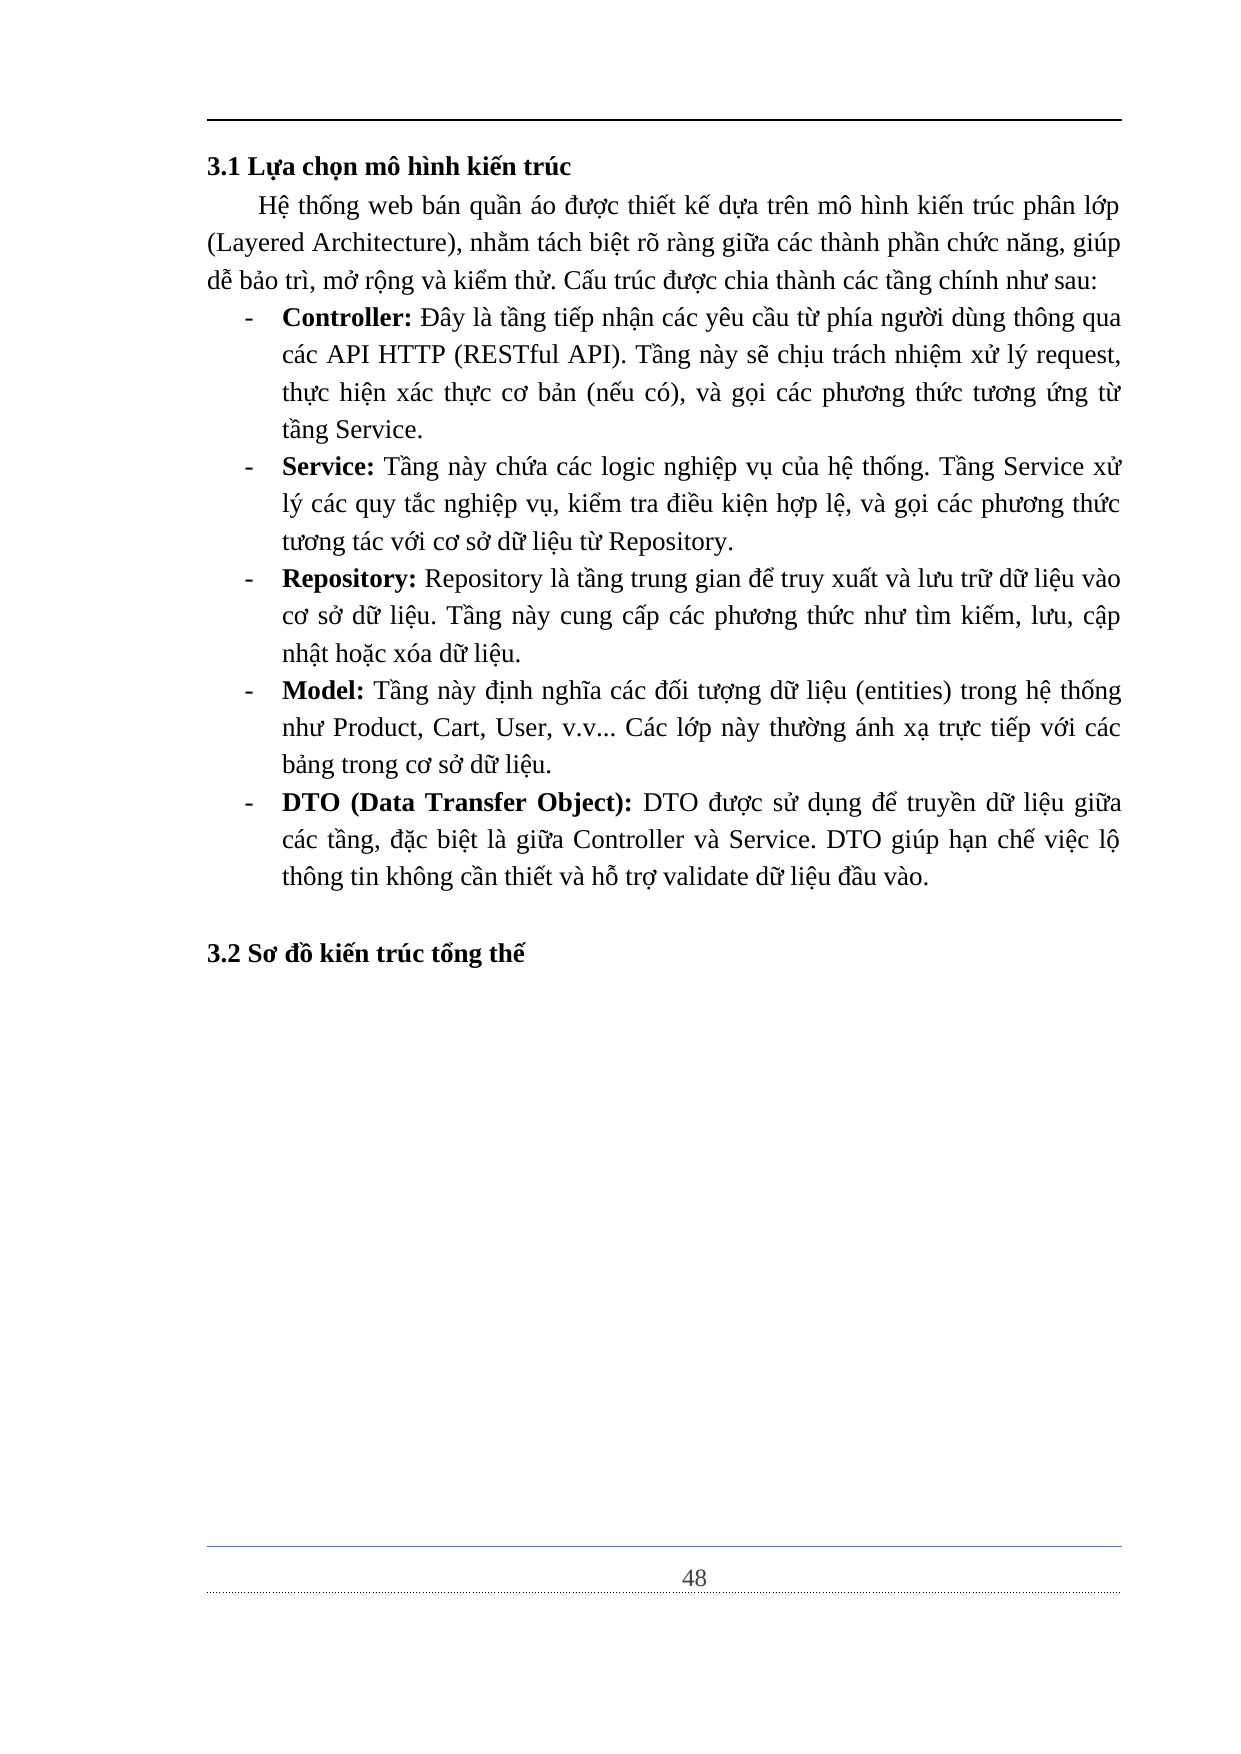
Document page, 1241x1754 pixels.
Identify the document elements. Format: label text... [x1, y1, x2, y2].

list Controller: Đây là tầng tiếp nhận các yêu cầu từ phía người dùng thông qua các API HTTP (RESTful API). Tầng này sẽ chịu trách nhiệm xử lý request, thực hiện xác thực cơ bản (nếu có), và gọi các phương thức tương ứng từ tầng Service. [244, 301, 1122, 444]
text Hệ thống web bán quần áo được thiết kế dựa trên mô hình kiến trúc phân lớp (Layered Architecture), nhằm tách biệt rõ ràng giữa các thành phần chức năng, giúp dễ bảo trì, mở rộng và kiểm thử. Cấu trúc được chia thành các tầng chính như sau: [207, 189, 1122, 295]
list Model: Tầng này định nghĩa các đối tượng dữ liệu (entities) trong hệ thống như Product, Cart, User, v.v... Các lớp này thường ánh xạ trực tiếp với các bảng trong cơ sở dữ liệu. [244, 674, 1122, 780]
list DTO (Data Transfer Object): DTO được sử dụng để truyền dữ liệu giữa các tầng, đặc biệt là giữa Controller và Service. DTO giúp hạn chế việc lộ thông tin không cần thiết và hỗ trợ validate dữ liệu đầu vào. [244, 786, 1122, 892]
list Service: Tầng này chứa các logic nghiệp vụ của hệ thống. Tầng Service xử lý các quy tắc nghiệp vụ, kiểm tra điều kiện hợp lệ, và gọi các phương thức tương tác với cơ sở dữ liệu từ Repository. [244, 450, 1122, 556]
subtitle 3.1 Lựa chọn mô hình kiến trúc [207, 150, 1122, 181]
list Repository: Repository là tầng trung gian để truy xuất và lưu trữ dữ liệu vào cơ sở dữ liệu. Tầng này cung cấp các phương thức như tìm kiếm, lưu, cập nhật hoặc xóa dữ liệu. [244, 562, 1122, 668]
subtitle 3.2 Sơ đồ kiến trúc tổng thế [207, 937, 1122, 968]
